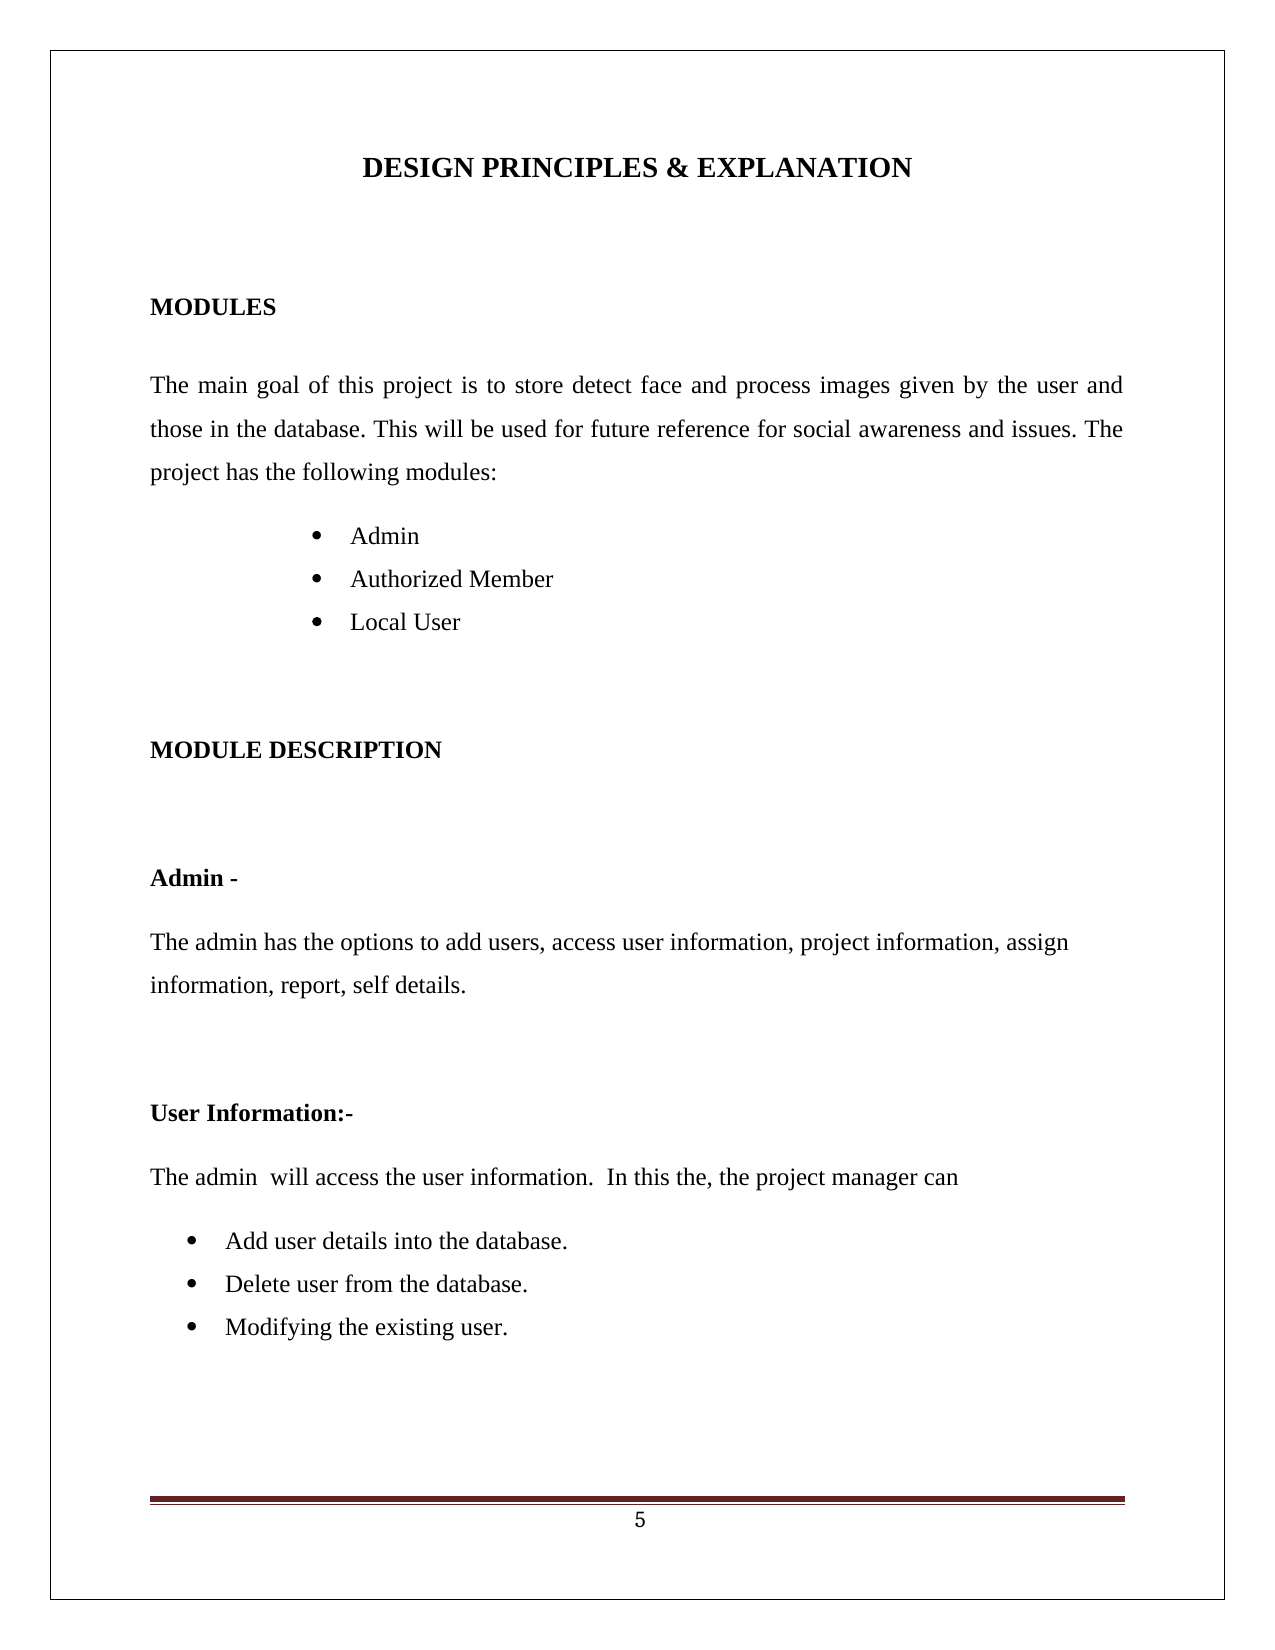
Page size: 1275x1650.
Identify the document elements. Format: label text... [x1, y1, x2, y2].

list Add user details into the database. [187, 1226, 1125, 1254]
text The admin has the options to add users, access user information, project information, assign information, report, self details. [150, 927, 1125, 999]
list Admin [312, 521, 1125, 549]
text Admin - [150, 863, 1125, 892]
text MODULE DESCRIPTION [150, 735, 1125, 764]
text MODULES [150, 292, 1125, 321]
text User Information:- [150, 1098, 1125, 1127]
text The admin will access the user information. In this the, the project manager can [150, 1162, 1125, 1191]
list Local User [312, 607, 1125, 636]
text The main goal of this project is to store detect face and process images given by the user and those in the database. This will be used for future reference for social awareness and issues. The project has the following modules: [150, 371, 1125, 486]
text DESIGN PRINCIPLES & EXPLANATION [150, 150, 1125, 183]
list Modifying the existing user. [187, 1312, 1125, 1341]
list Authorized Member [312, 564, 1125, 593]
list Delete user from the database. [187, 1269, 1125, 1298]
